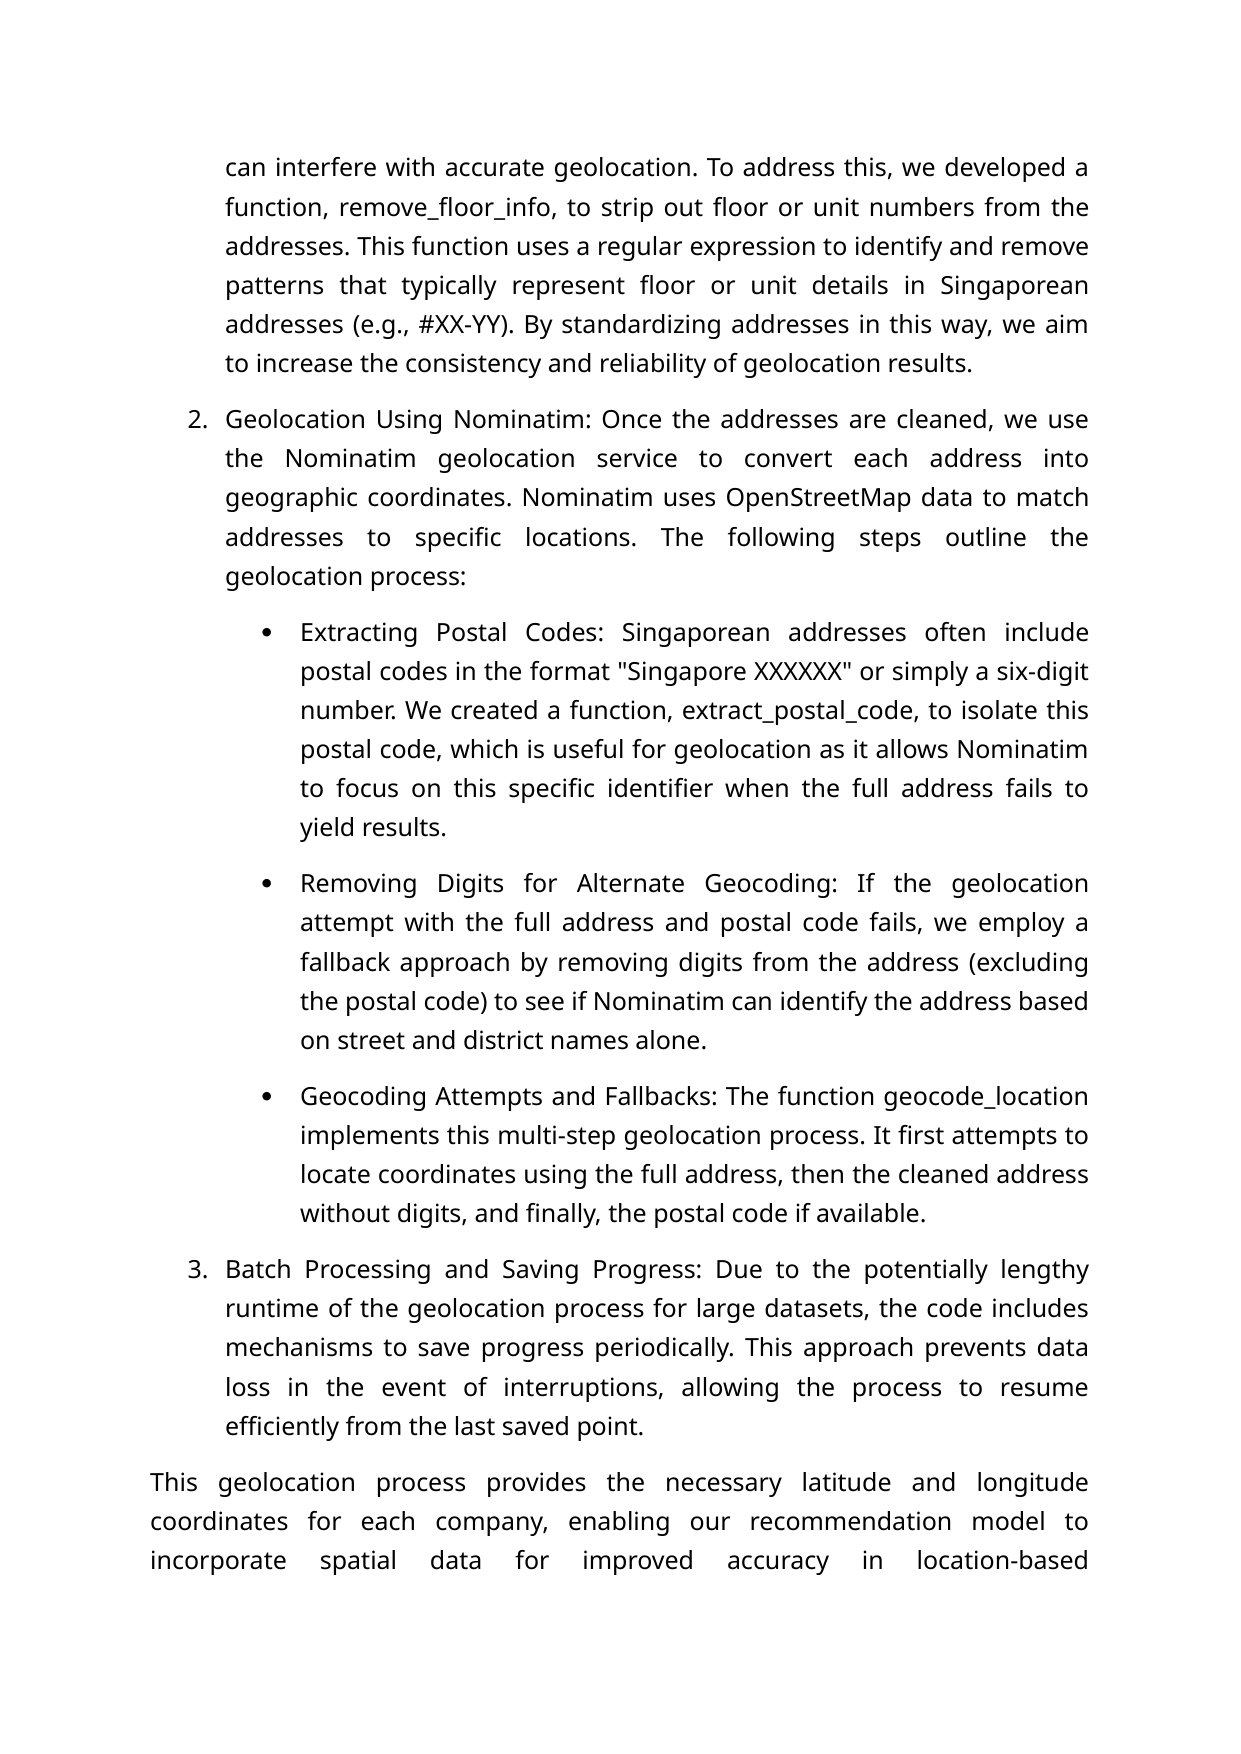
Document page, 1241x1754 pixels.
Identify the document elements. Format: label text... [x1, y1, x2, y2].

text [150, 1464, 1090, 1577]
list Batch Processing and Saving Progress: Due to the potentially lengthy runtime of the geolocation process for large datasets, the code includes mechanisms to save progress periodically. This approach prevents data loss in the event of interruptions, allowing the process to resume efficiently from the last saved point. [187, 1252, 1090, 1442]
list Removing Digits for Alternate Geocoding: If the geolocation attempt with the full address and postal code fails, we employ a fallback approach by removing digits from the address (excluding the postal code) to see if Nominatim can identify the address based on street and district names alone. [262, 866, 1090, 1057]
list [187, 150, 1090, 380]
list Geolocation Using Nominatim: Once the addresses are cleaned, we use the Nominatim geolocation service to convert each address into geographic coordinates. Nominatim uses OpenStreetMap data to match addresses to specific locations. The following steps outline the geolocation process: [187, 402, 1090, 592]
list Geocoding Attempts and Fallbacks: The function geocode_location implements this multi-step geolocation process. It first attempts to locate coordinates using the full address, then the cleaned address without digits, and finally, the postal code if available. [262, 1078, 1090, 1230]
list Extracting Postal Codes: Singaporean addresses often include postal codes in the format "Singapore XXXXXX" or simply a six-digit number. We created a function, extract_postal_code, to isolate this postal code, which is useful for geolocation as it allows Nominatim to focus on this specific identifier when the full address fails to yield results. [262, 614, 1090, 844]
